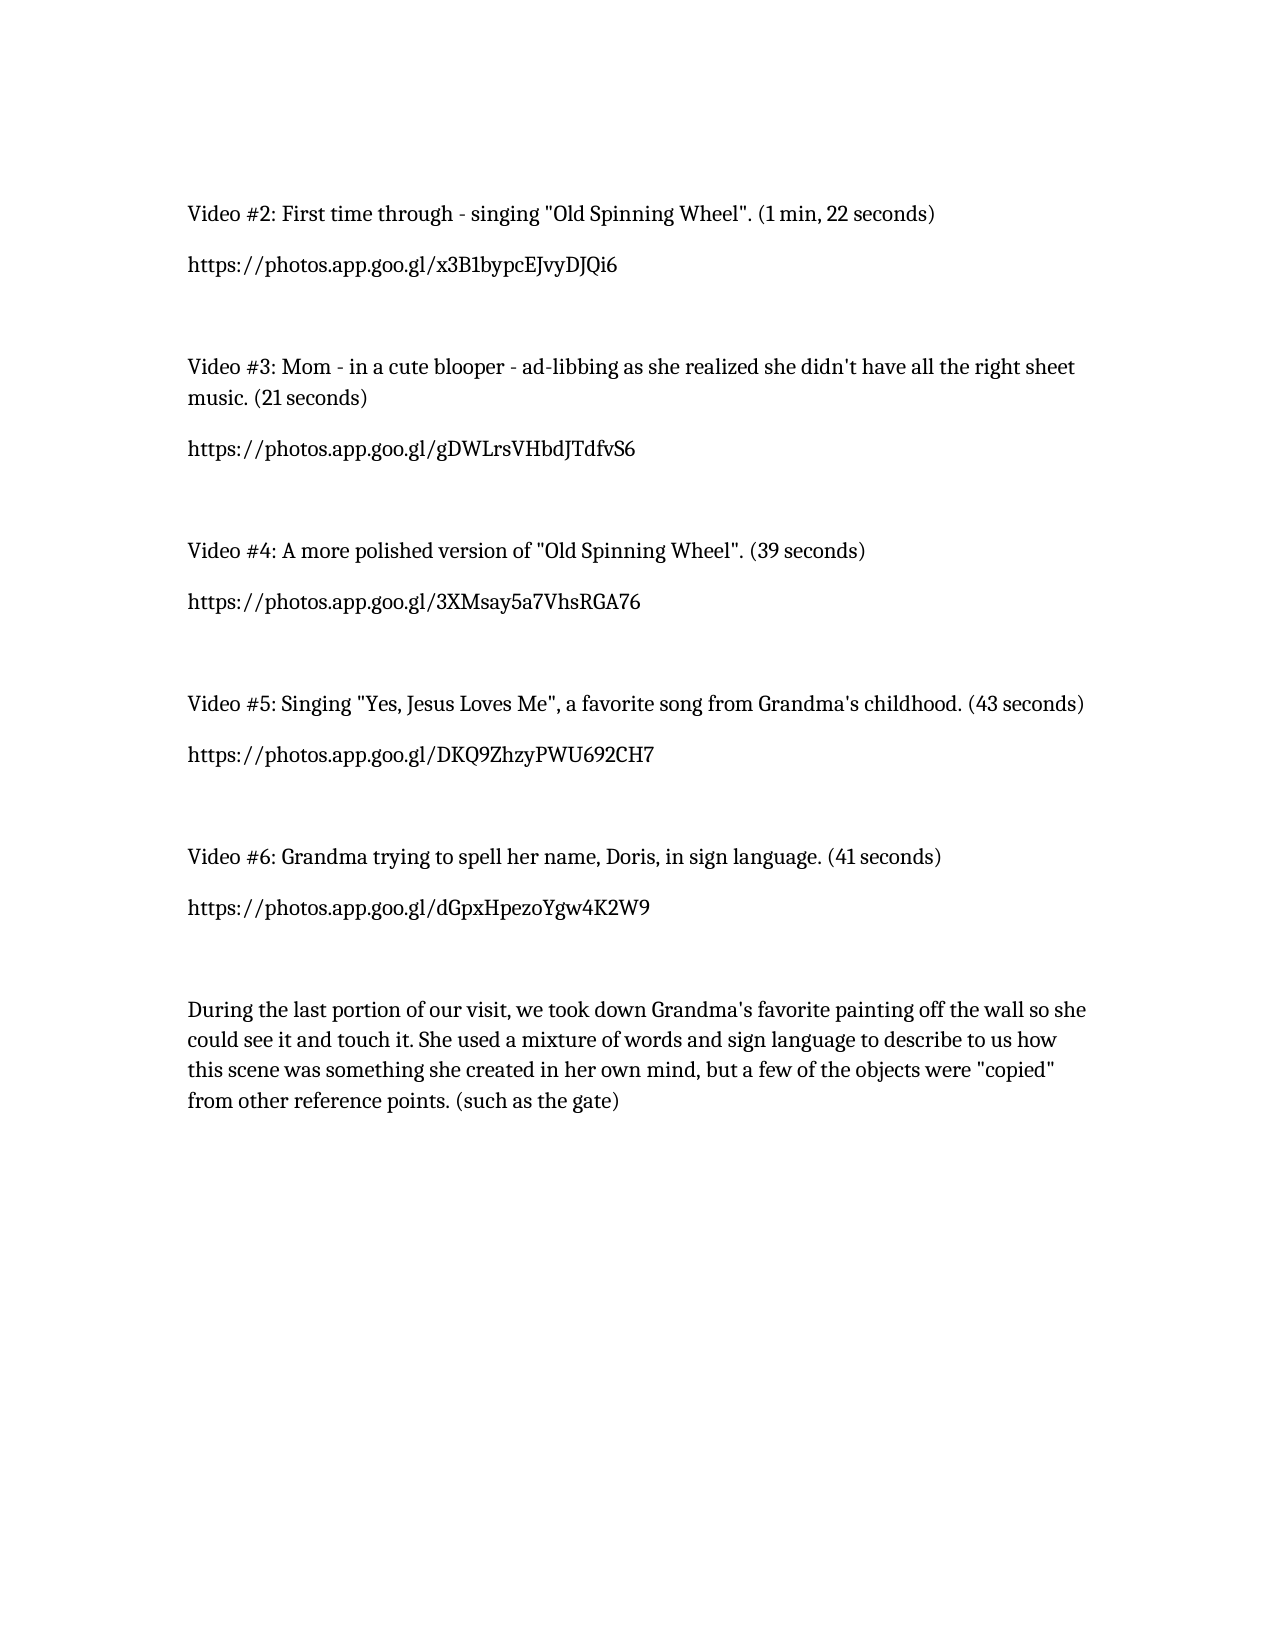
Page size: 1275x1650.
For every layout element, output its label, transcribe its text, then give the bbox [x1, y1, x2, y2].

text https://photos.app.goo.gl/DKQ9ZhzyPWU692CH7 [187, 742, 1087, 768]
text https://photos.app.goo.gl/dGpxHpezoYgw4K2W9 [187, 895, 1087, 921]
text Video #5: Singing "Yes, Jesus Loves Me", a favorite song from Grandma's childhood. (43 seconds) [187, 691, 1087, 717]
text https://photos.app.goo.gl/3XMsay5a7VhsRGA76 [187, 588, 1087, 615]
text https://photos.app.goo.gl/x3B1bypcEJvyDJQi6 [187, 252, 1087, 278]
text Video #3: Mom - in a cute blooper - ad-libbing as she realized she didn't have all the right sheet music. (21 seconds) [187, 354, 1087, 411]
text During the last portion of our visit, we took down Grandma's favorite painting off the wall so she could see it and touch it. She used a mixture of words and sign language to describe to us how this scene was something she created in her own mind, but a few of the objects were "copied" from other reference points. (such as the gate) [187, 997, 1087, 1114]
text Video #2: First time through - singing "Old Spinning Wheel". (1 min, 22 seconds) [187, 201, 1087, 227]
text https://photos.app.goo.gl/gDWLrsVHbdJTdfvS6 [187, 435, 1087, 462]
text Video #4: A more polished version of "Old Spinning Wheel". (39 seconds) [187, 537, 1087, 564]
text Video #6: Grandma trying to spell her name, Doris, in sign language. (41 seconds) [187, 844, 1087, 870]
